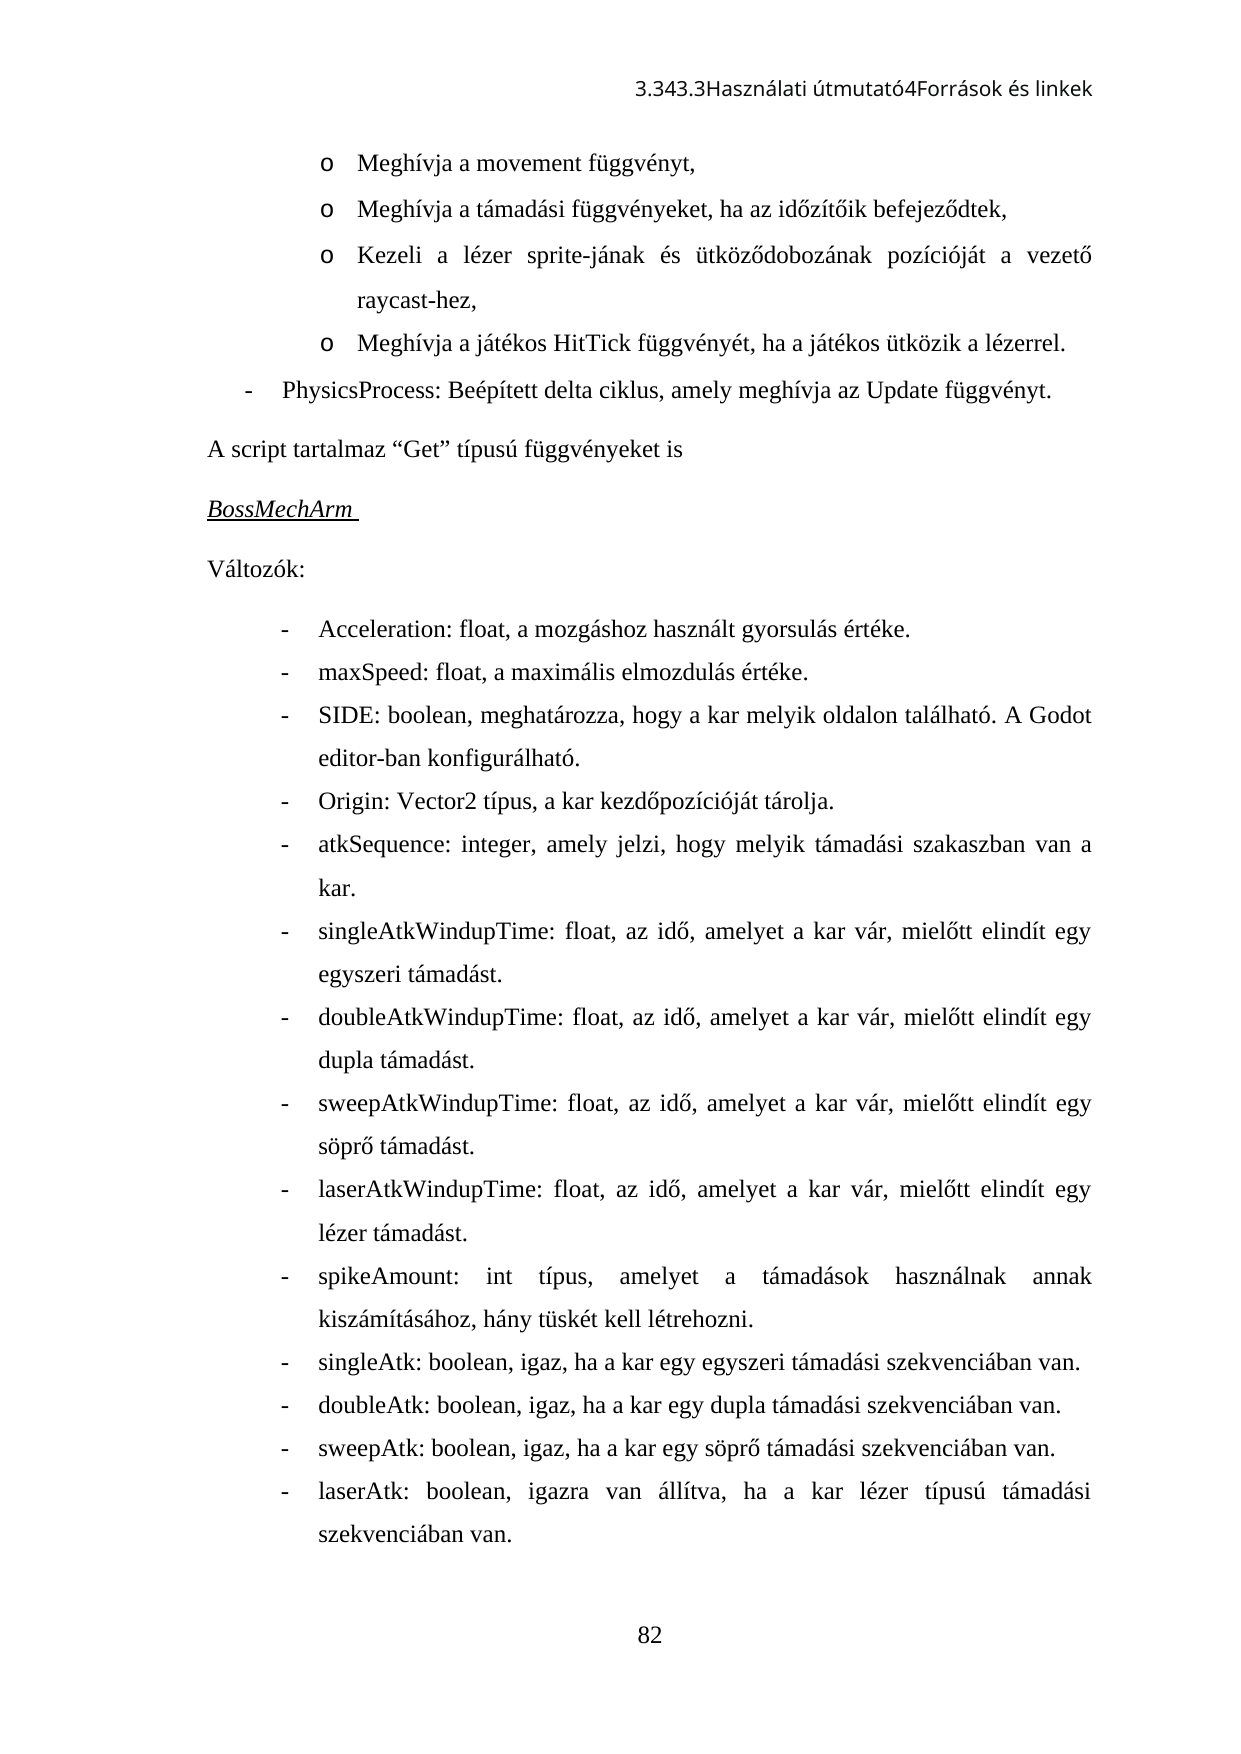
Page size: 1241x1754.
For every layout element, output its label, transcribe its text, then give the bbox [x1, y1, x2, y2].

text A script tartalmaz “Get” típusú függvényeket is [207, 434, 1092, 463]
list singleAtk: boolean, igaz, ha a kar egy egyszeri támadási szekvenciában van. [281, 1347, 1092, 1376]
list sweepAtkWindupTime: float, az idő, amelyet a kar vár, mielőtt elindít egy söprő támadást. [281, 1088, 1092, 1160]
list Meghívja a támadási függvényeket, ha az időzítőik befejeződtek, [319, 194, 1092, 225]
list Origin: Vector2 típus, a kar kezdőpozícióját tárolja. [281, 786, 1092, 815]
list atkSequence: integer, amely jelzi, hogy melyik támadási szakaszban van a kar. [281, 829, 1092, 901]
list SIDE: boolean, meghatározza, hogy a kar melyik oldalon található. A Godot editor-ban konfigurálható. [281, 700, 1092, 772]
list Acceleration: float, a mozgáshoz használt gyorsulás értéke. [281, 614, 1092, 643]
list doubleAtk: boolean, igaz, ha a kar egy dupla támadási szekvenciában van. [281, 1390, 1092, 1419]
list laserAtk: boolean, igazra van állítva, ha a kar lézer típusú támadási szekvenciában van. [281, 1476, 1092, 1548]
list PhysicsProcess: Beépített delta ciklus, amely meghívja az Update függvényt. [244, 375, 1092, 403]
list doubleAtkWindupTime: float, az idő, amelyet a kar vár, mielőtt elindít egy dupla támadást. [281, 1002, 1092, 1074]
text Változók: [207, 554, 1092, 583]
list singleAtkWindupTime: float, az idő, amelyet a kar vár, mielőtt elindít egy egyszeri támadást. [281, 916, 1092, 988]
list Kezeli a lézer sprite-jának és ütköződobozának pozícióját a vezető raycast-hez, [319, 240, 1092, 314]
list Meghívja a movement függvényt, [319, 148, 1092, 178]
list laserAtkWindupTime: float, az idő, amelyet a kar vár, mielőtt elindít egy lézer támadást. [281, 1174, 1092, 1246]
list maxSpeed: float, a maximális elmozdulás értéke. [281, 657, 1092, 686]
list Meghívja a játékos HitTick függvényét, ha a játékos ütközik a lézerrel. [319, 328, 1092, 359]
list sweepAtk: boolean, igaz, ha a kar egy söprő támadási szekvenciában van. [281, 1433, 1092, 1462]
list spikeAmount: int típus, amelyet a támadások használnak annak kiszámításához, hány tüskét kell létrehozni. [281, 1261, 1092, 1333]
text BossMechArm [207, 494, 1092, 523]
